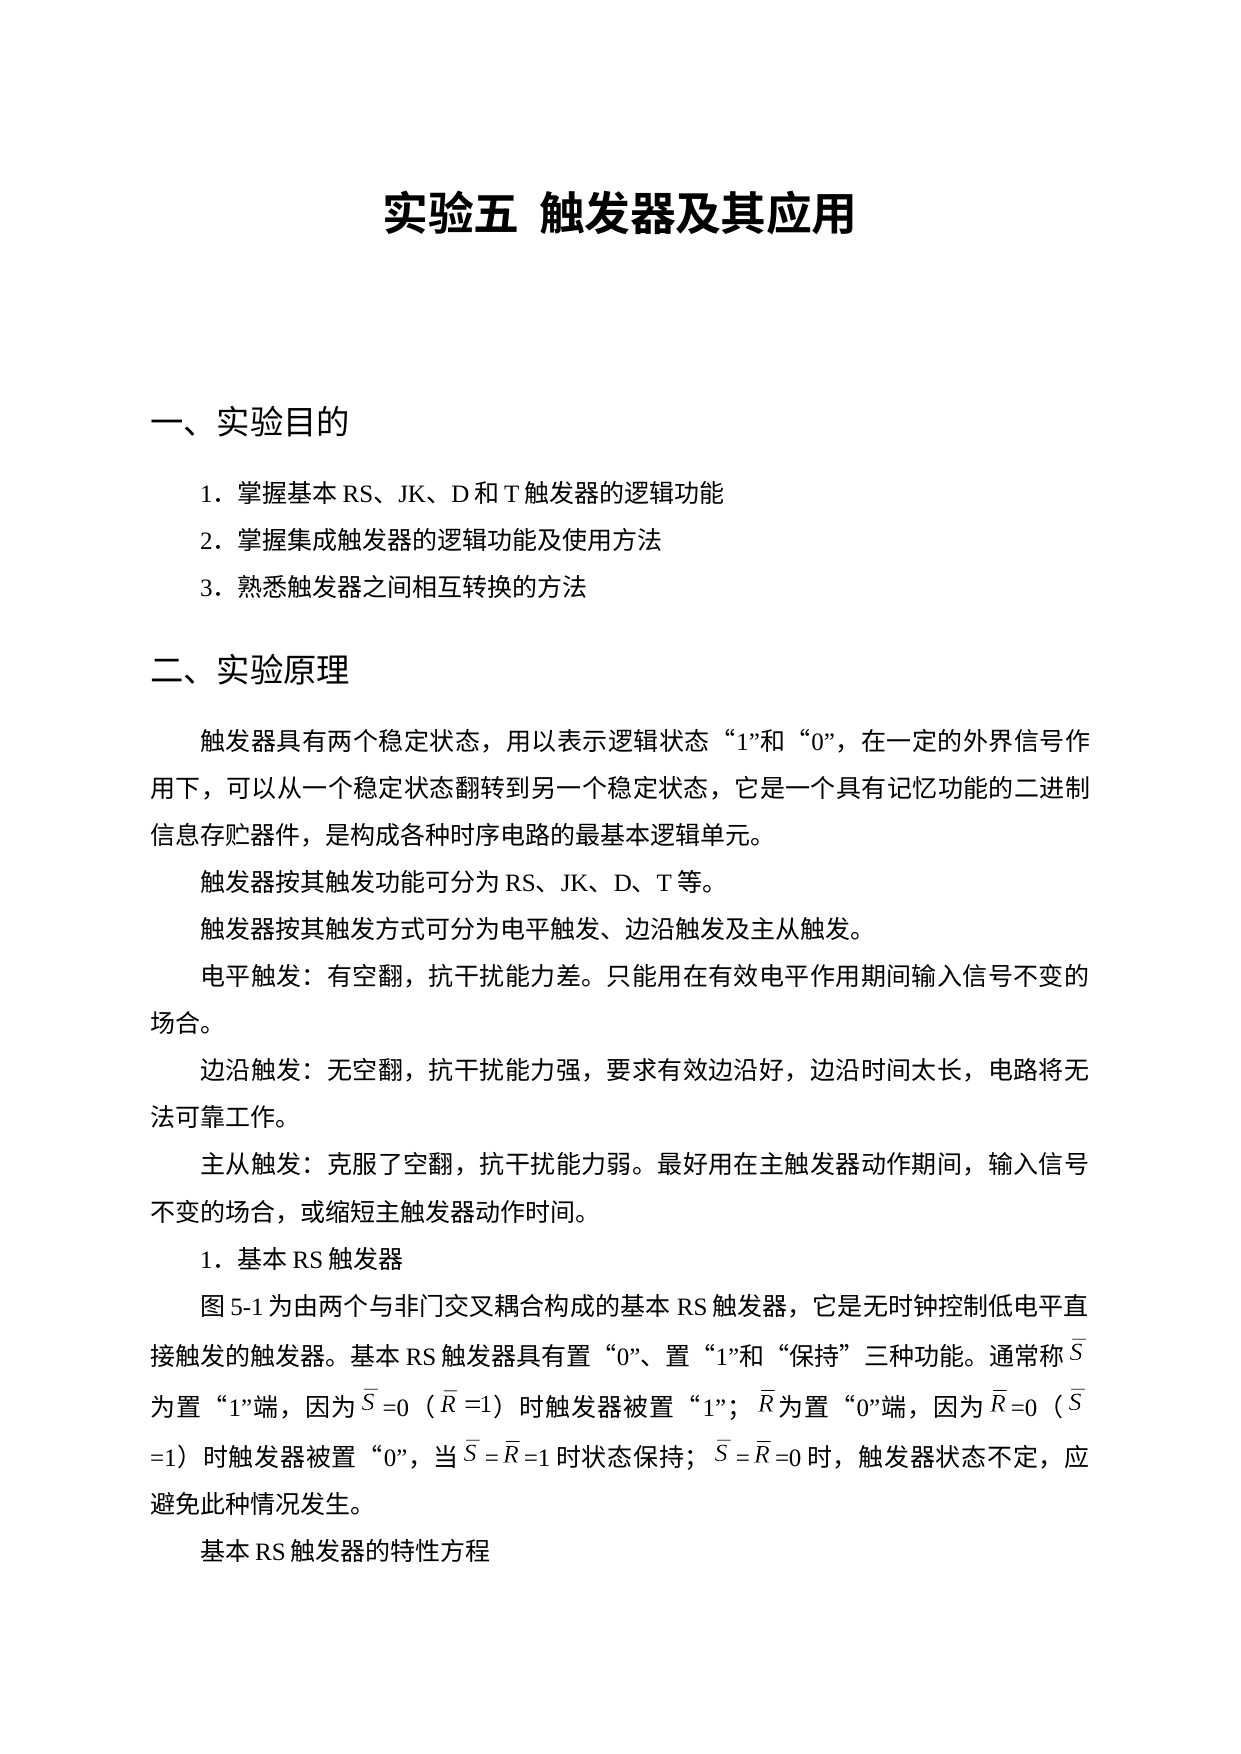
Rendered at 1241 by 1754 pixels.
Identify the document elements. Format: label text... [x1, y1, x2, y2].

text 2．掌握集成触发器的逻辑功能及使用方法 [150, 520, 1090, 557]
text 图5-1为由两个与非门交叉耦合构成的基本RS触发器，它是无时钟控制低电平直接触发的触发器。基本RS触发器具有置“0”、置“1”和“保持”三种功能。通常称为置“1”端，因为=0（）时触发器被置“1”；为置“0”端，因为=0（=1）时触发器被置“0”，当==1时状态保持；==0时，触发器状态不定，应避免此种情况发生。 [150, 1286, 1090, 1521]
subtitle 二、实验原理 [150, 635, 1090, 700]
text 主从触发：克服了空翻，抗干扰能力弱。最好用在主触发器动作期间，输入信号不变的场合，或缩短主触发器动作时间。 [150, 1145, 1090, 1228]
subtitle 实验五 触发器及其应用 [150, 162, 1090, 259]
text 触发器按其触发功能可分为RS、JK、D、T等。 [150, 862, 1090, 899]
text 3．熟悉触发器之间相互转换的方法 [150, 567, 1090, 604]
text 触发器按其触发方式可分为电平触发、边沿触发及主从触发。 [150, 909, 1090, 946]
text 电平触发：有空翻，抗干扰能力差。只能用在有效电平作用期间输入信号不变的场合。 [150, 957, 1090, 1040]
subtitle 一、实验目的 [150, 387, 1090, 452]
text 边沿触发：无空翻，抗干扰能力强，要求有效边沿好，边沿时间太长，电路将无法可靠工作。 [150, 1051, 1090, 1134]
text 1．掌握基本RS、JK、D和T触发器的逻辑功能 [150, 473, 1090, 509]
text 触发器具有两个稳定状态，用以表示逻辑状态“1”和“0”，在一定的外界信号作用下，可以从一个稳定状态翻转到另一个稳定状态，它是一个具有记忆功能的二进制信息存贮器件，是构成各种时序电路的最基本逻辑单元。 [150, 721, 1090, 852]
text 基本RS触发器的特性方程 [150, 1532, 1090, 1568]
text 1．基本RS触发器 [150, 1239, 1090, 1275]
